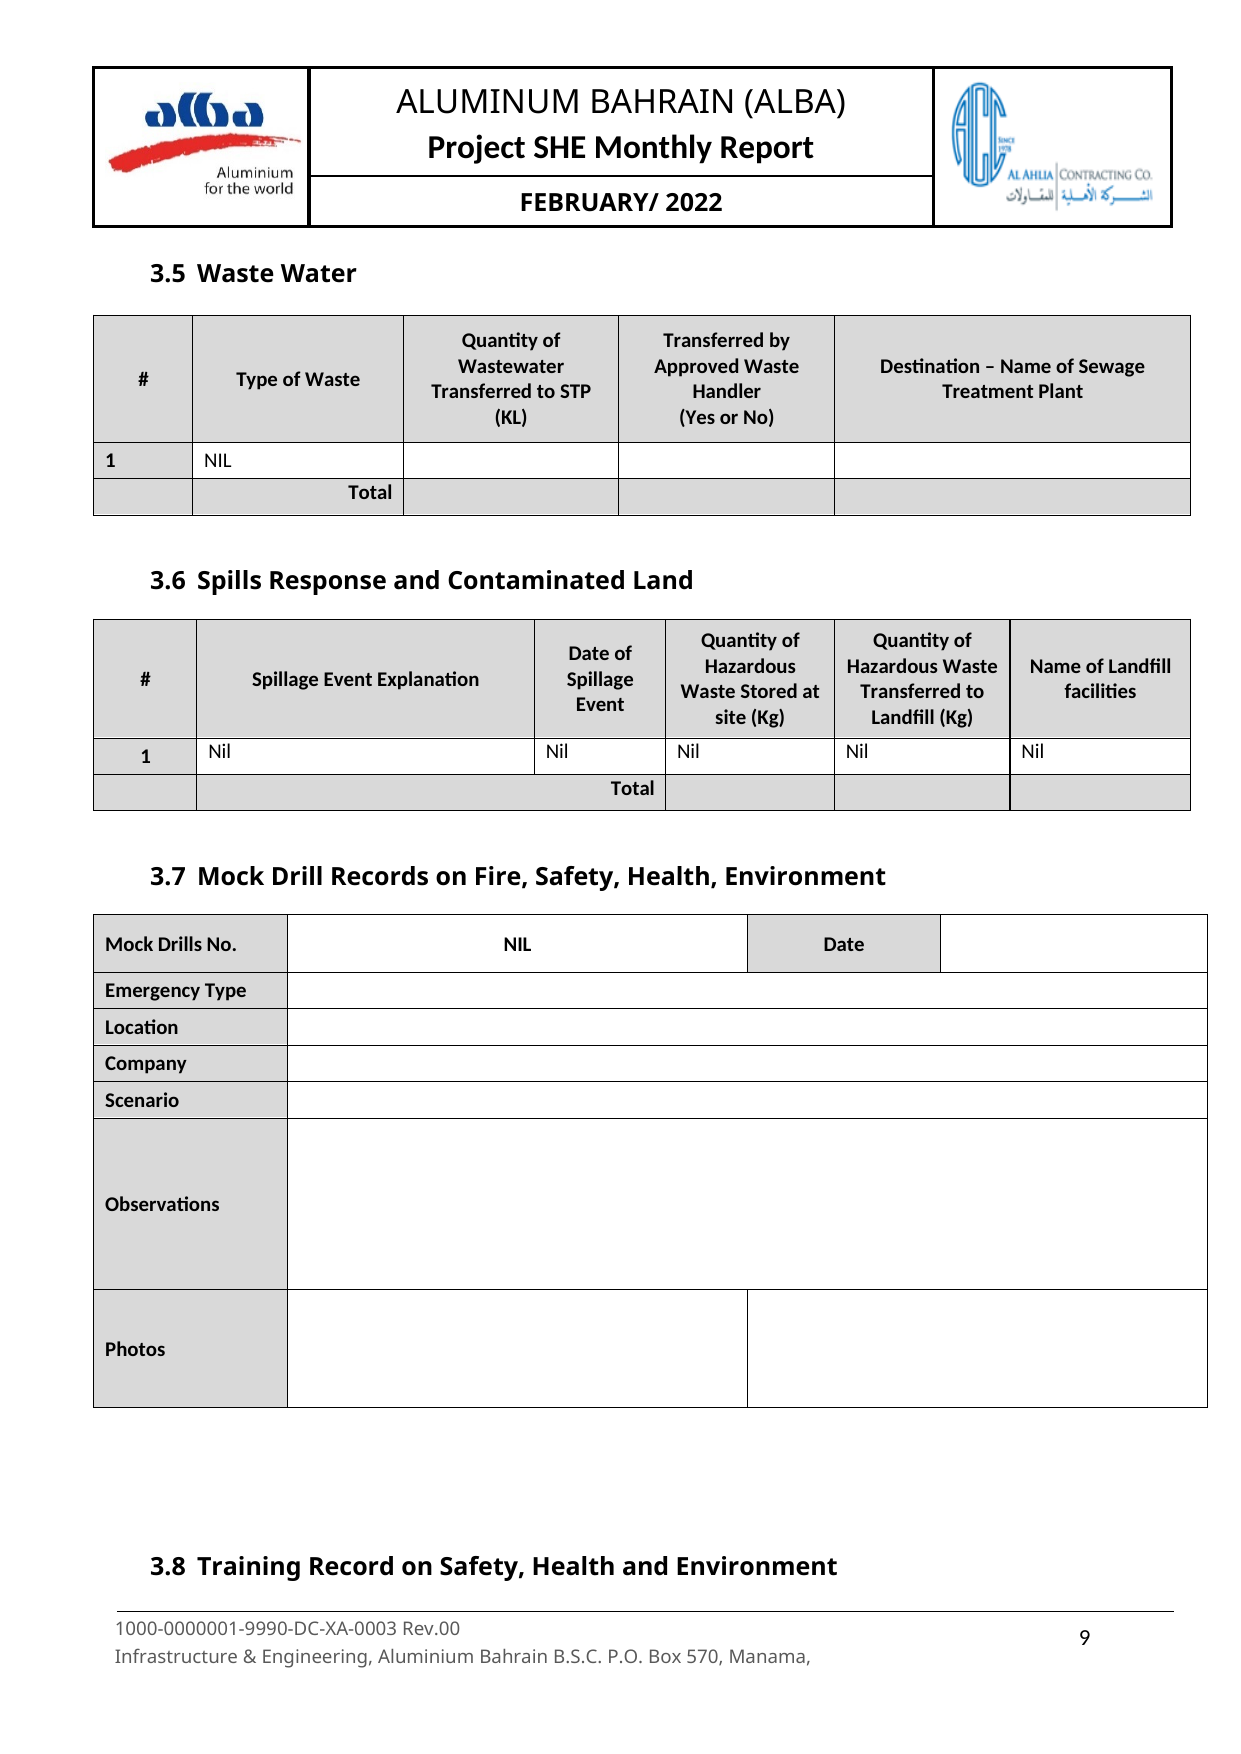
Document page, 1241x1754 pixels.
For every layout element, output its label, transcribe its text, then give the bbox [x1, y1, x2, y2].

subtitle Waste Water [150, 256, 1090, 290]
table_cell [288, 1290, 747, 1407]
table_cell Total [197, 775, 665, 810]
table_cell [748, 1290, 1207, 1407]
table_header # [94, 620, 196, 737]
table_header [941, 915, 1207, 972]
subtitle Training Record on Safety, Health and Environment [150, 1549, 1090, 1583]
table_cell [1011, 775, 1190, 810]
table_header Destination – Name of Sewage Treatment Plant [835, 316, 1190, 442]
table_cell Scenario [94, 1082, 287, 1117]
table_cell [619, 479, 834, 514]
table_cell [288, 1046, 1207, 1081]
table_cell 1 [94, 739, 196, 774]
table_cell Nil [835, 739, 1009, 774]
table_cell [404, 479, 618, 514]
table_cell Emergency Type [94, 973, 287, 1008]
table_header Date of Spillage Event [535, 620, 665, 737]
table_cell Photos [94, 1290, 287, 1407]
table_cell Nil [197, 739, 534, 774]
picture [944, 69, 1161, 225]
table_cell [94, 775, 196, 810]
table_header Quantity of Hazardous Waste Transferred to Landfill (Kg) [835, 620, 1009, 737]
table_cell [835, 775, 1009, 810]
table_cell Nil [666, 739, 834, 774]
table_cell Location [94, 1009, 287, 1044]
table_cell Company [94, 1046, 287, 1081]
table_header Name of Landfill facilities [1011, 620, 1190, 737]
table_cell [288, 1119, 1207, 1289]
table_header Spillage Event Explanation [197, 620, 534, 737]
table_cell [288, 973, 1207, 1008]
table_header Transferred by Approved Waste Handler (Yes or No) [619, 316, 834, 442]
table_cell [619, 443, 834, 478]
table_cell [835, 479, 1190, 514]
table_header Quantity of Hazardous Waste Stored at site (Kg) [666, 620, 834, 737]
table_header Mock Drills No. [94, 915, 287, 972]
picture [105, 82, 304, 205]
table_header NIL [288, 915, 747, 972]
table_cell Observations [94, 1119, 287, 1289]
table_header Type of Waste [193, 316, 403, 442]
table_cell Nil [535, 739, 665, 774]
table_cell [835, 443, 1190, 478]
table_header # [94, 316, 192, 442]
table_header Quantity of Wastewater Transferred to STP (KL) [404, 316, 618, 442]
table_cell 1 [94, 443, 192, 478]
subtitle Spills Response and Contaminated Land [150, 562, 1090, 597]
table_cell [666, 775, 834, 810]
table_header Date [748, 915, 940, 972]
table_cell [288, 1082, 1207, 1117]
table_cell NIL [193, 443, 403, 478]
subtitle Mock Drill Records on Fire, Safety, Health, Environment [150, 858, 1090, 892]
table_cell [94, 479, 192, 514]
table_cell [404, 443, 618, 478]
table_cell [288, 1009, 1207, 1044]
table_cell Total [193, 479, 403, 514]
table_cell Nil [1011, 739, 1190, 774]
